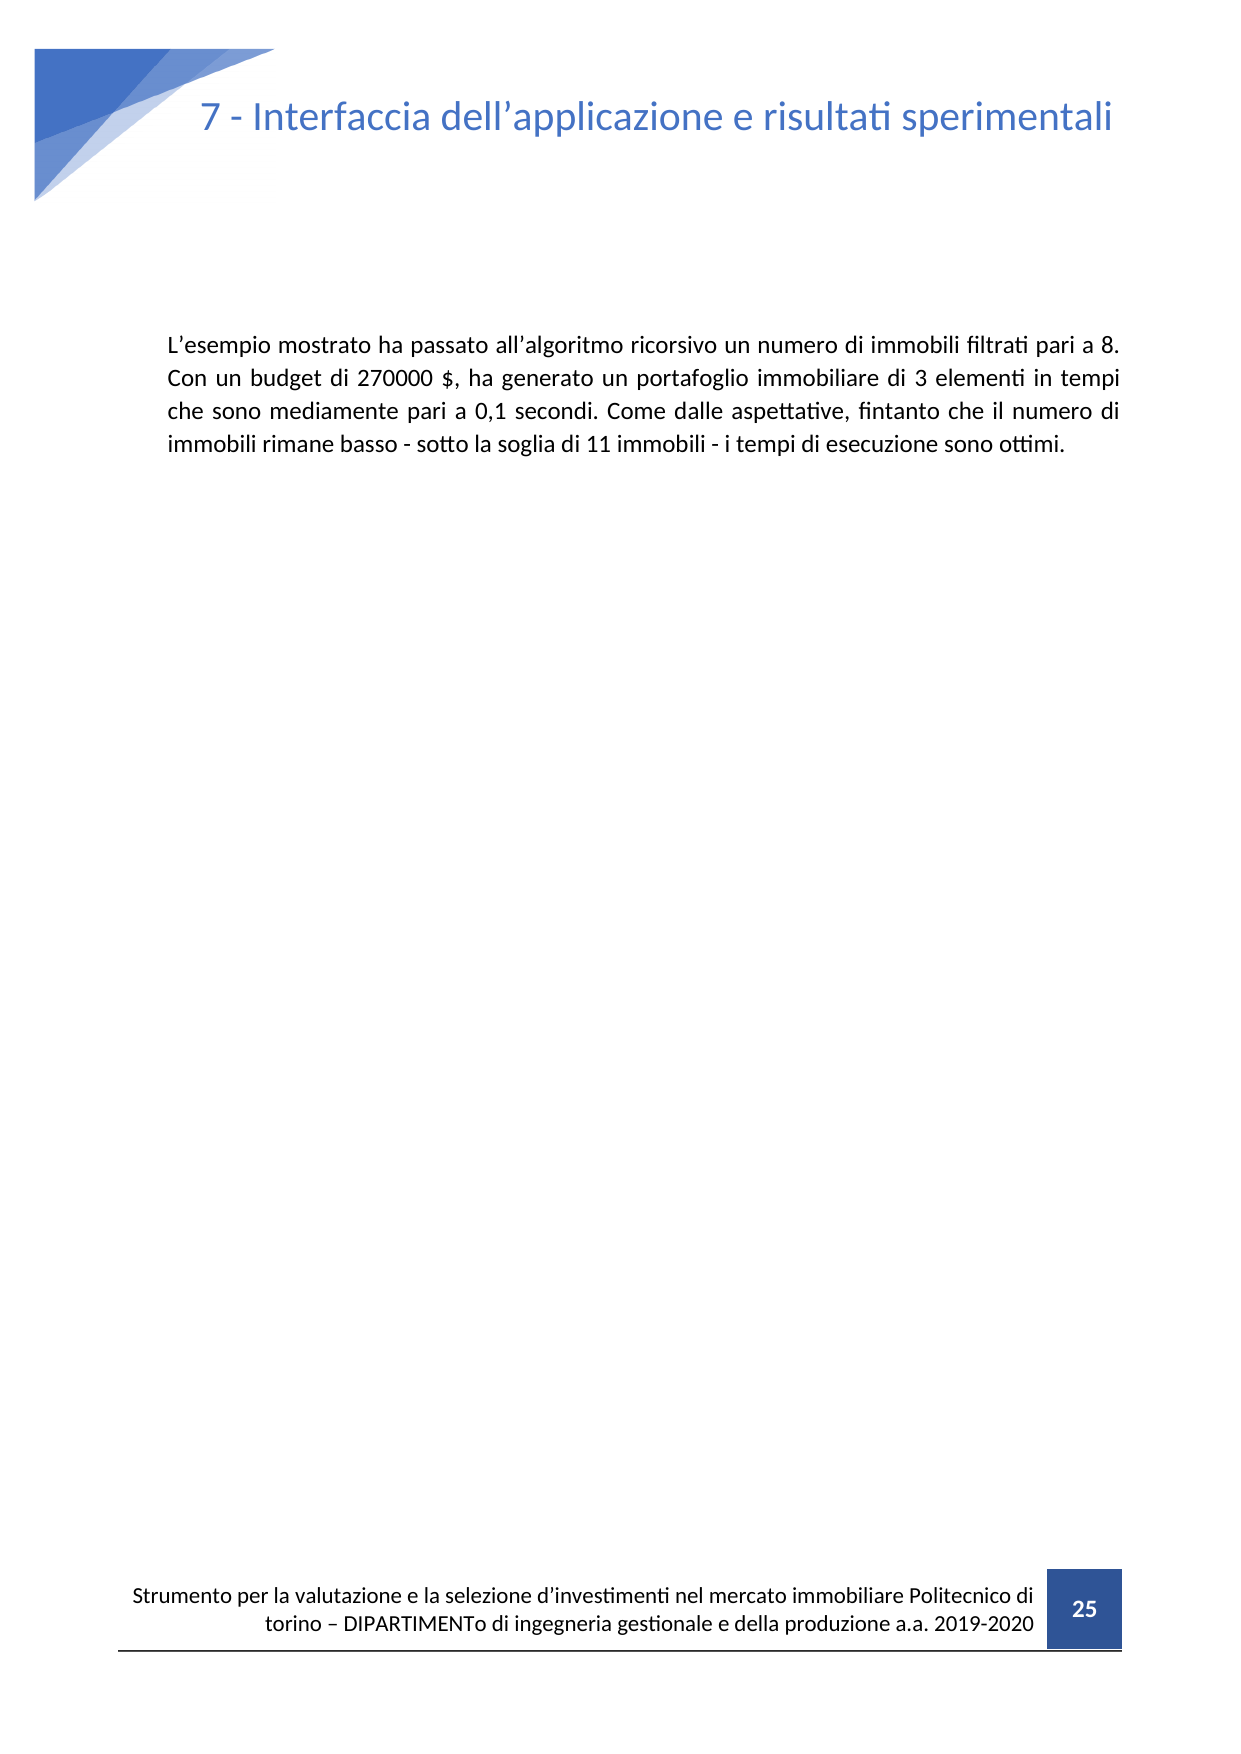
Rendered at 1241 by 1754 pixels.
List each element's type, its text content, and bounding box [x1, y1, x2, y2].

picture [34, 48, 277, 203]
list L’esempio mostrato ha passato all’algoritmo ricorsivo un numero di immobili filtrati pari a 8. Con un budget di 270000 $, ha generato un portafoglio immobiliare di 3 elementi in tempi che sono mediamente pari a 0,1 secondi. Come dalle aspettative, fintanto che il numero di immobili rimane basso - sotto la soglia di 11 immobili - i tempi di esecuzione sono ottimi. [167, 329, 1122, 458]
